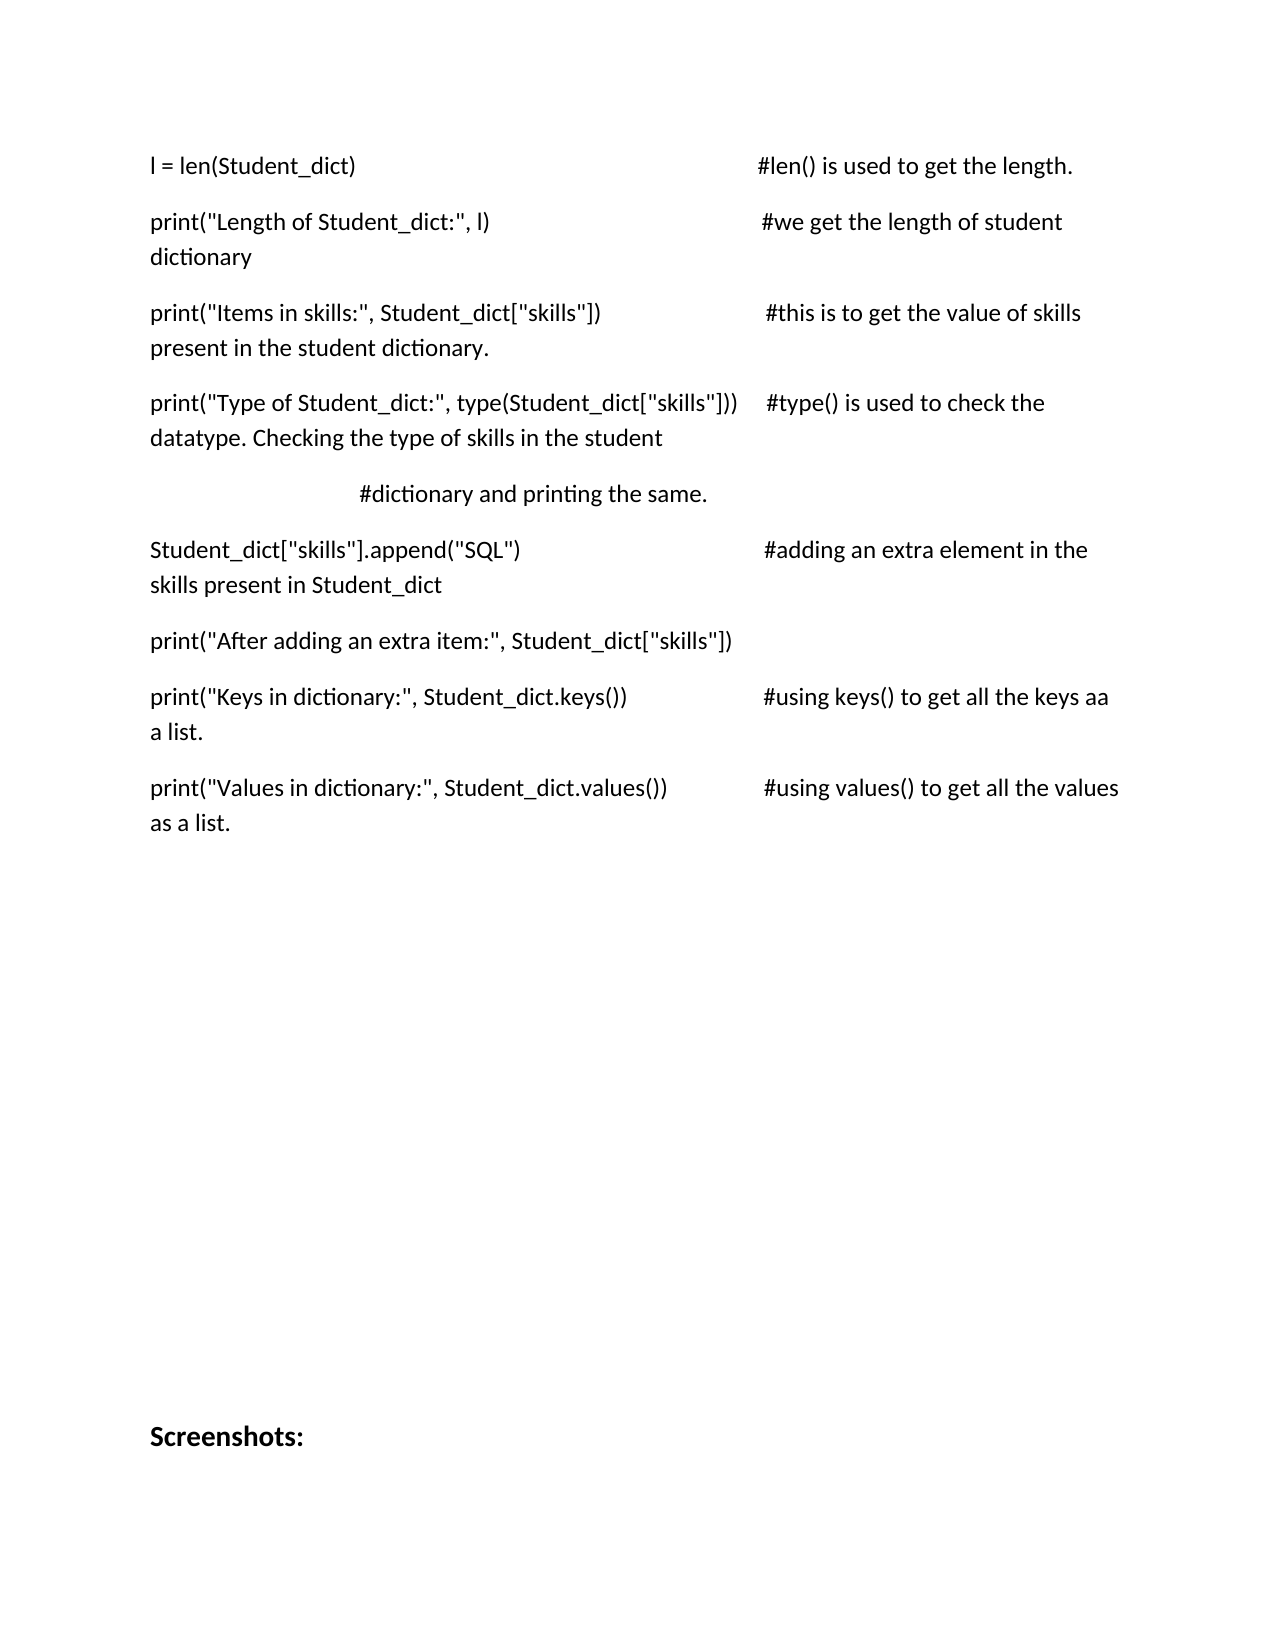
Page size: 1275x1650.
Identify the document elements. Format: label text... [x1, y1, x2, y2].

text Screenshots: [150, 1418, 1125, 1454]
text print("Type of Student_dict:", type(Student_dict["skills"])) #type() is used to check the datatype. Checking the type of skills in the student [150, 387, 1125, 453]
text print("After adding an extra item:", Student_dict["skills"]) [150, 625, 1125, 656]
text print("Values in dictionary:", Student_dict.values()) #using values() to get all the values as a list. [150, 772, 1125, 837]
text l = len(Student_dict) #len() is used to get the length. [150, 150, 1125, 181]
text Student_dict["skills"].append("SQL") #adding an extra element in the skills present in Student_dict [150, 534, 1125, 600]
text #dictionary and printing the same. [150, 478, 1125, 509]
text print("Keys in dictionary:", Student_dict.keys()) #using keys() to get all the keys aa a list. [150, 681, 1125, 746]
text print("Items in skills:", Student_dict["skills"]) #this is to get the value of skills present in the student dictionary. [150, 297, 1125, 362]
text print("Length of Student_dict:", l) #we get the length of student dictionary [150, 206, 1125, 271]
